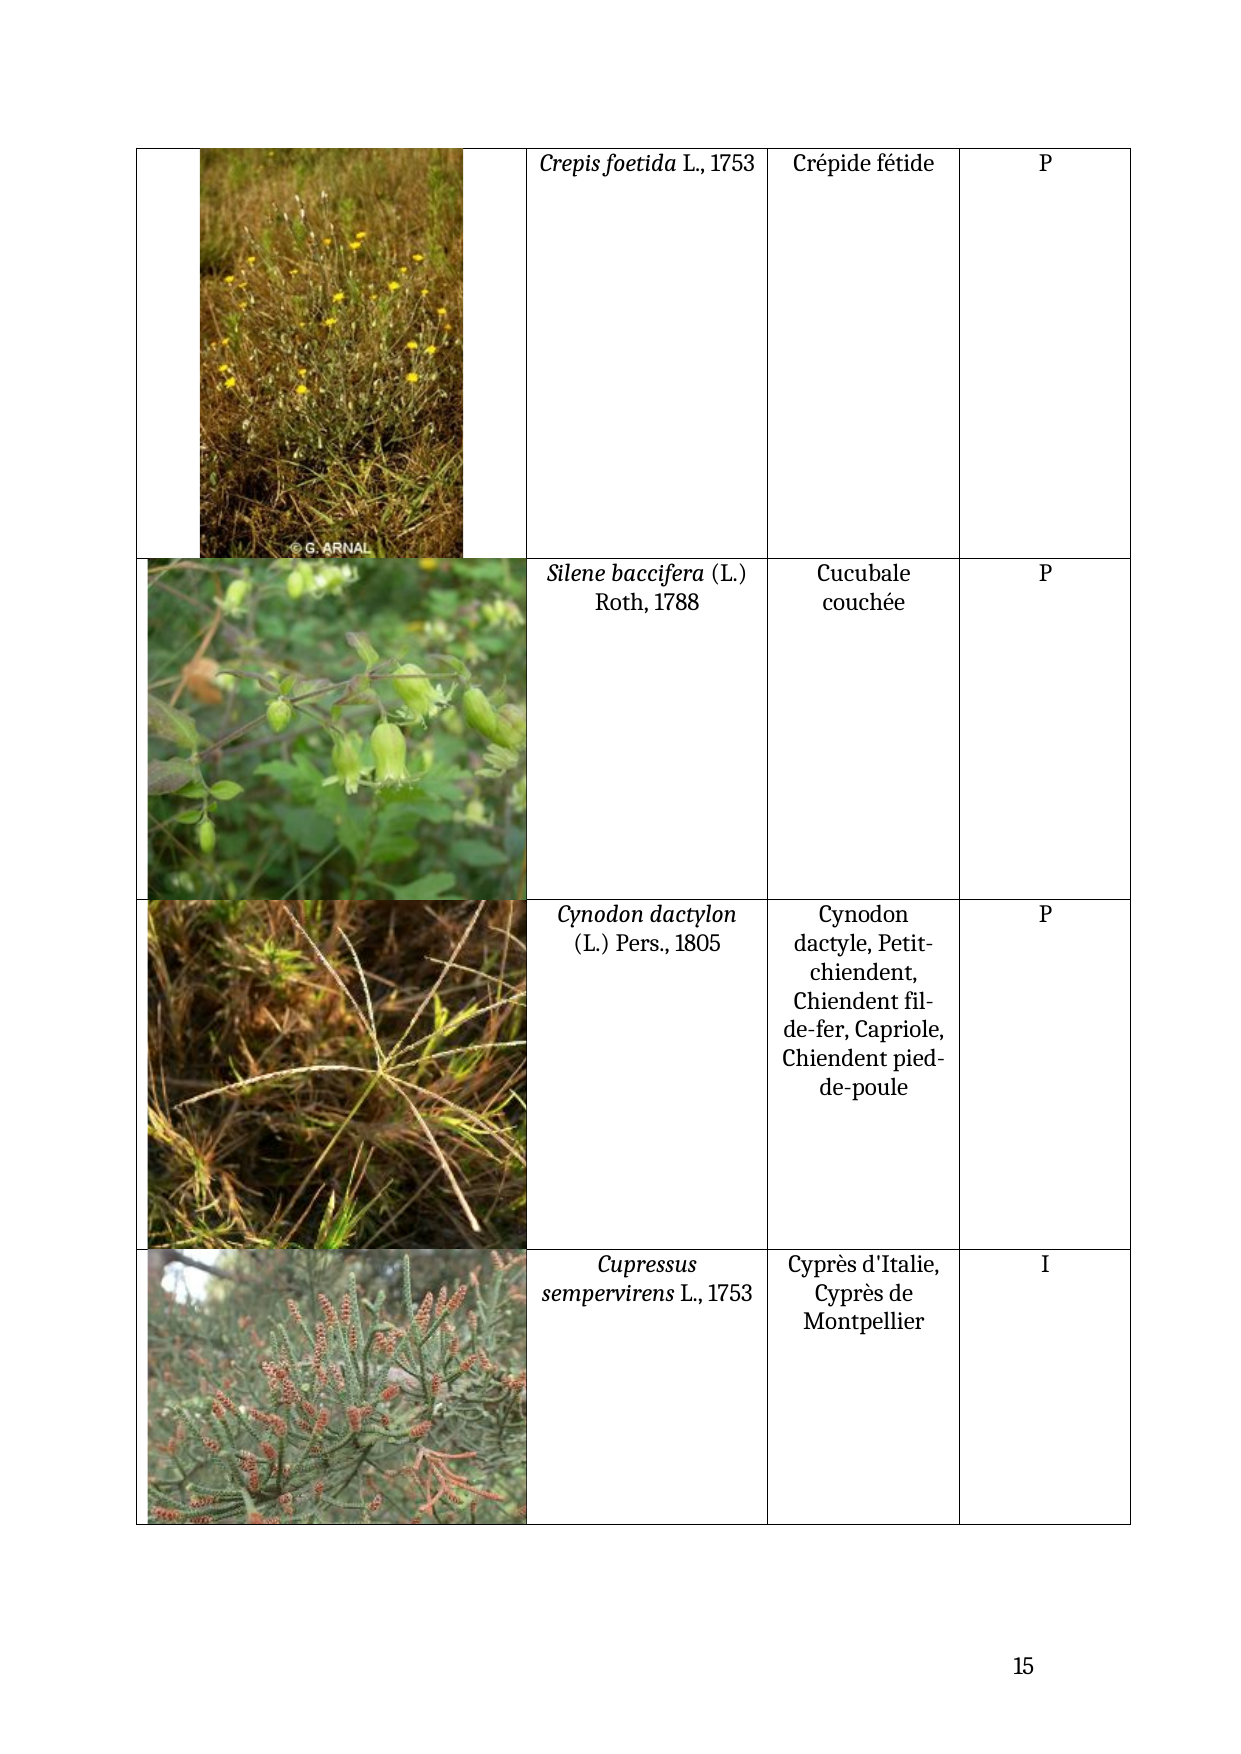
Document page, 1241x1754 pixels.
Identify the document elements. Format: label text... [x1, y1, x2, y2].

table_cell Silene baccifera (L.) Roth, 1788 [527, 559, 767, 899]
table_cell P [960, 900, 1130, 1249]
table_cell Cucubale couchée [768, 559, 959, 899]
table_cell P [960, 149, 1130, 558]
table_cell Cupressus sempervirens L., 1753 [527, 1250, 767, 1524]
table_cell [137, 559, 147, 899]
table_cell [137, 149, 199, 558]
table_cell [464, 149, 526, 558]
table_cell I [960, 1250, 1130, 1524]
table_cell [137, 900, 147, 1249]
table_cell Crepis foetida L., 1753 [527, 149, 767, 558]
table_cell Cynodon dactylon (L.) Pers., 1805 [527, 900, 767, 1249]
table_cell [137, 1250, 147, 1524]
table_cell P [960, 559, 1130, 899]
table_cell Cynodon dactyle, Petit-chiendent, Chiendent fil-de-fer, Capriole, Chiendent pied-de-poule [768, 900, 959, 1249]
table_cell Cyprès d'Italie, Cyprès de Montpellier [768, 1250, 959, 1524]
table_cell Crépide fétide [768, 149, 959, 558]
picture [147, 148, 527, 1524]
